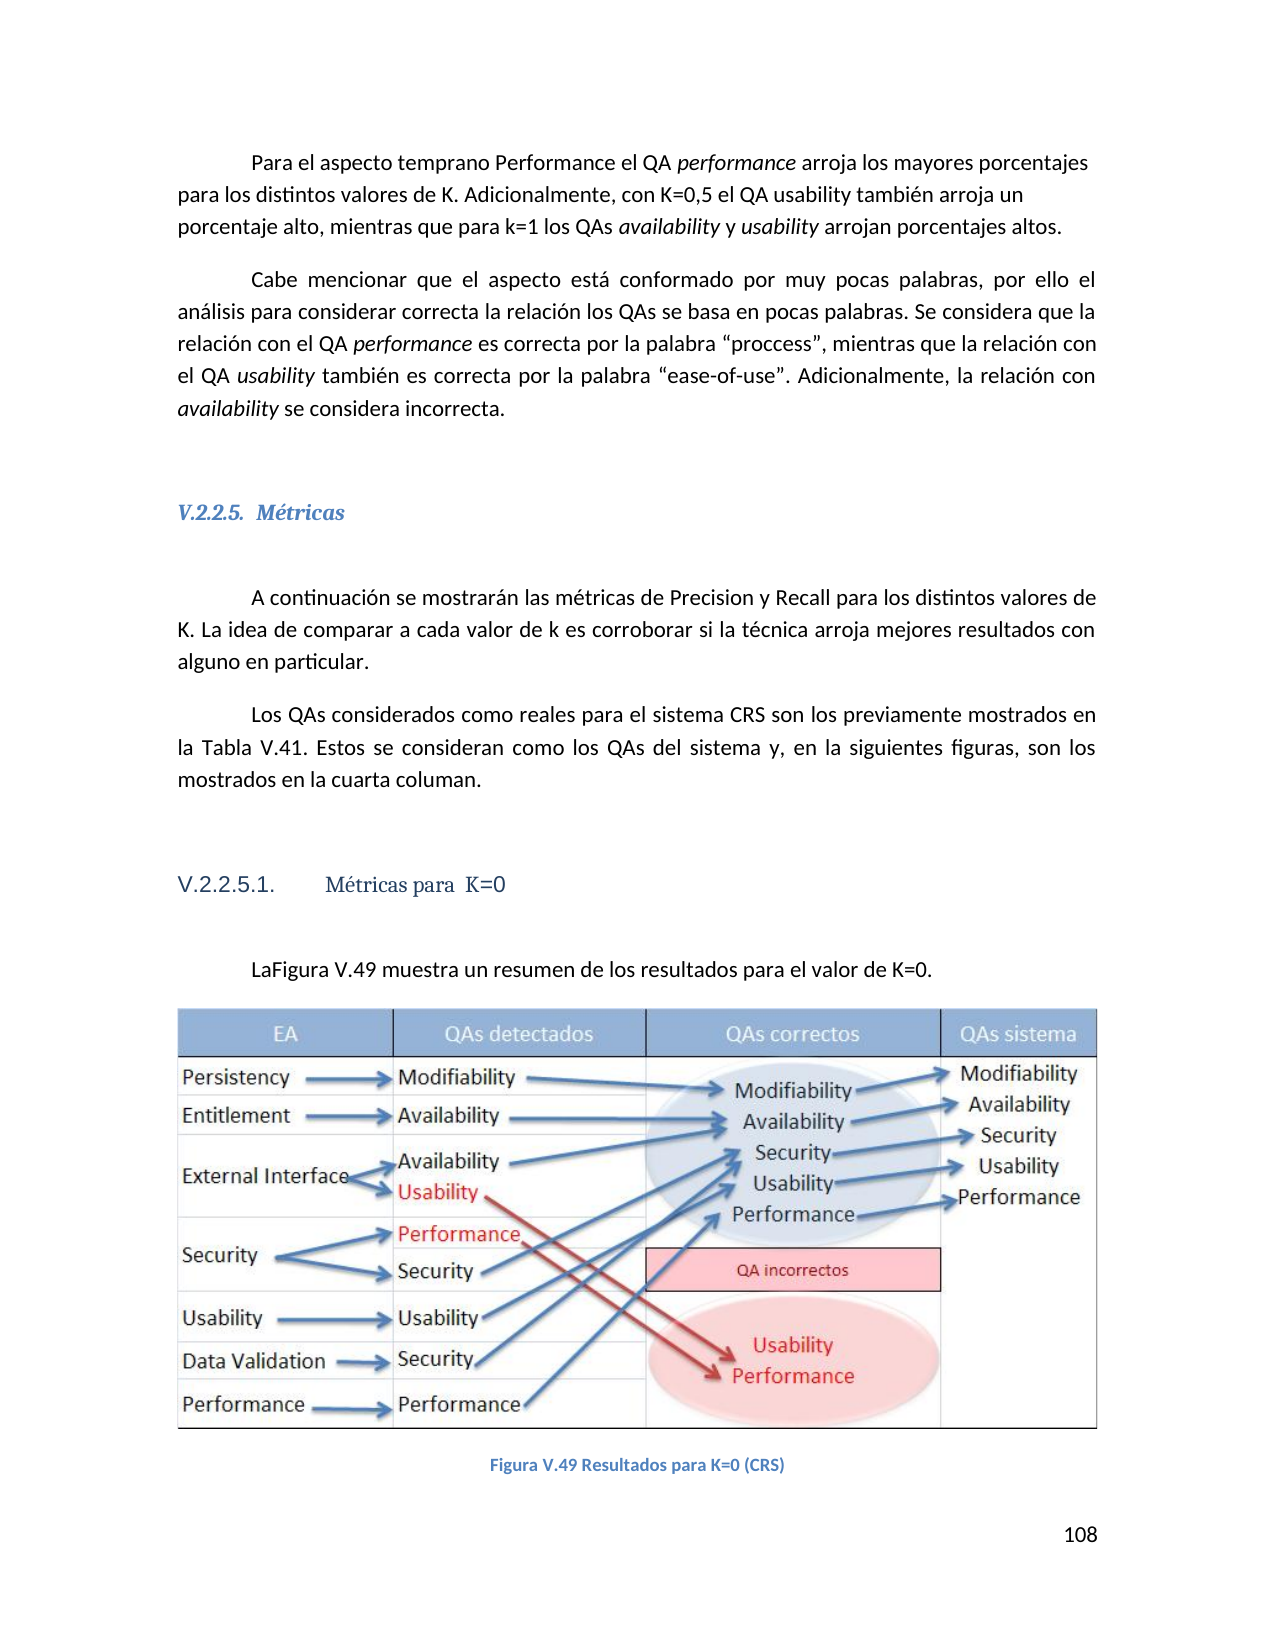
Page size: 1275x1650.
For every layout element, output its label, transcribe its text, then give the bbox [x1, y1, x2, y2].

text Cabe mencionar que el aspecto está conformado por muy pocas palabras, por ello el análisis para considerar correcta la relación los QAs se basa en pocas palabras. Se considera que la relación con el QA performance es correcta por la palabra “proccess”, mientras que la relación con el QA usability también es correcta por la palabra “ease-of-use”. Adicionalmente, la relación con availability se considera incorrecta. [177, 265, 1098, 422]
picture [177, 1008, 1098, 1429]
text Para el aspecto temprano Performance el QA performance arroja los mayores porcentajes para los distintos valores de K. Adicionalmente, con K=0,5 el QA usability también arroja un porcentaje alto, mientras que para k=1 los QAs availability y usability arrojan porcentajes altos. [177, 148, 1098, 240]
subtitle Métricas [177, 500, 1098, 526]
subtitle Métricas para K=0 [177, 871, 1098, 898]
text A continuación se mostrarán las métricas de Precision y Recall para los distintos valores de K. La idea de comparar a cada valor de k es corroborar si la técnica arroja mejores resultados con alguno en particular. [177, 583, 1098, 675]
